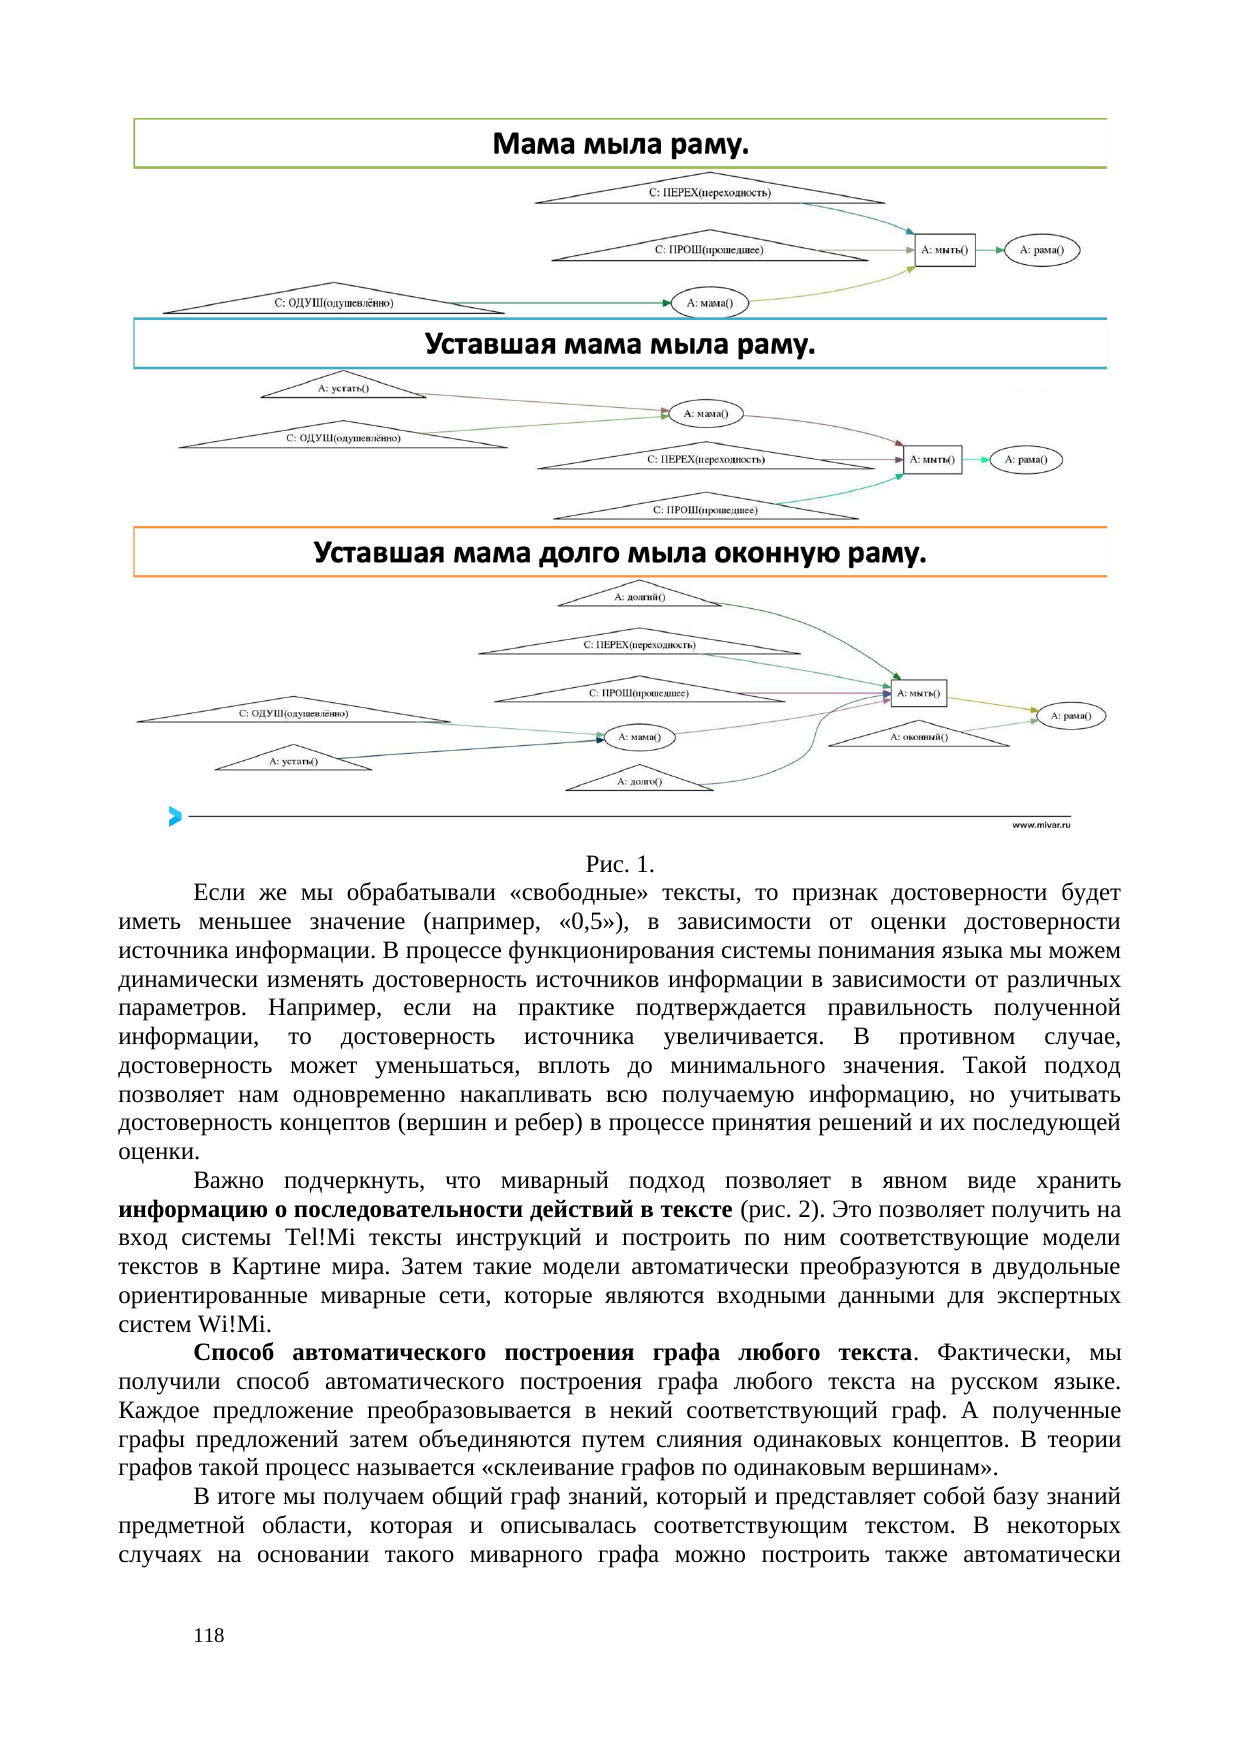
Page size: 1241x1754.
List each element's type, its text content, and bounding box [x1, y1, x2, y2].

picture [133, 118, 1108, 849]
text Важно подчеркнуть, что миварный подход позволяет в явном виде хранить информацию о последовательности действий в тексте (рис. 2). Это позволяет получить на вход системы Tel!Mi тексты инструкций и построить по ним соответствующие модели текстов в Картине мира. Затем такие модели автоматически преобразуются в двудольные ориентированные миварные сети, которые являются входными данными для экспертных систем Wi!Mi. [118, 1165, 1122, 1337]
text Если же мы обрабатывали «свободные» тексты, то признак достоверности будет иметь меньшее значение (например, «0,5»), в зависимости от оценки достоверности источника информации. В процессе функционирования системы понимания языка мы можем динамически изменять достоверность источников информации в зависимости от различных параметров. Например, если на практике подтверждается правильность полученной информации, то достоверность источника увеличивается. В противном случае, достоверность может уменьшаться, вплоть до минимального значения. Такой подход позволяет нам одновременно накапливать всю получаемую информацию, но учитывать достоверность концептов (вершин и ребер) в процессе принятия решений и их последующей оценки. [118, 877, 1122, 1165]
text Рис. 1. [118, 849, 1122, 877]
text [118, 1481, 1122, 1567]
text Способ автоматического построения графа любого текста. Фактически, мы получили способ автоматического построения графа любого текста на русском языке. Каждое предложение преобразовывается в некий соответствующий граф. А полученные графы предложений затем объединяются путем слияния одинаковых концептов. В теории графов такой процесс называется «склеивание графов по одинаковым вершинам». [118, 1337, 1122, 1481]
